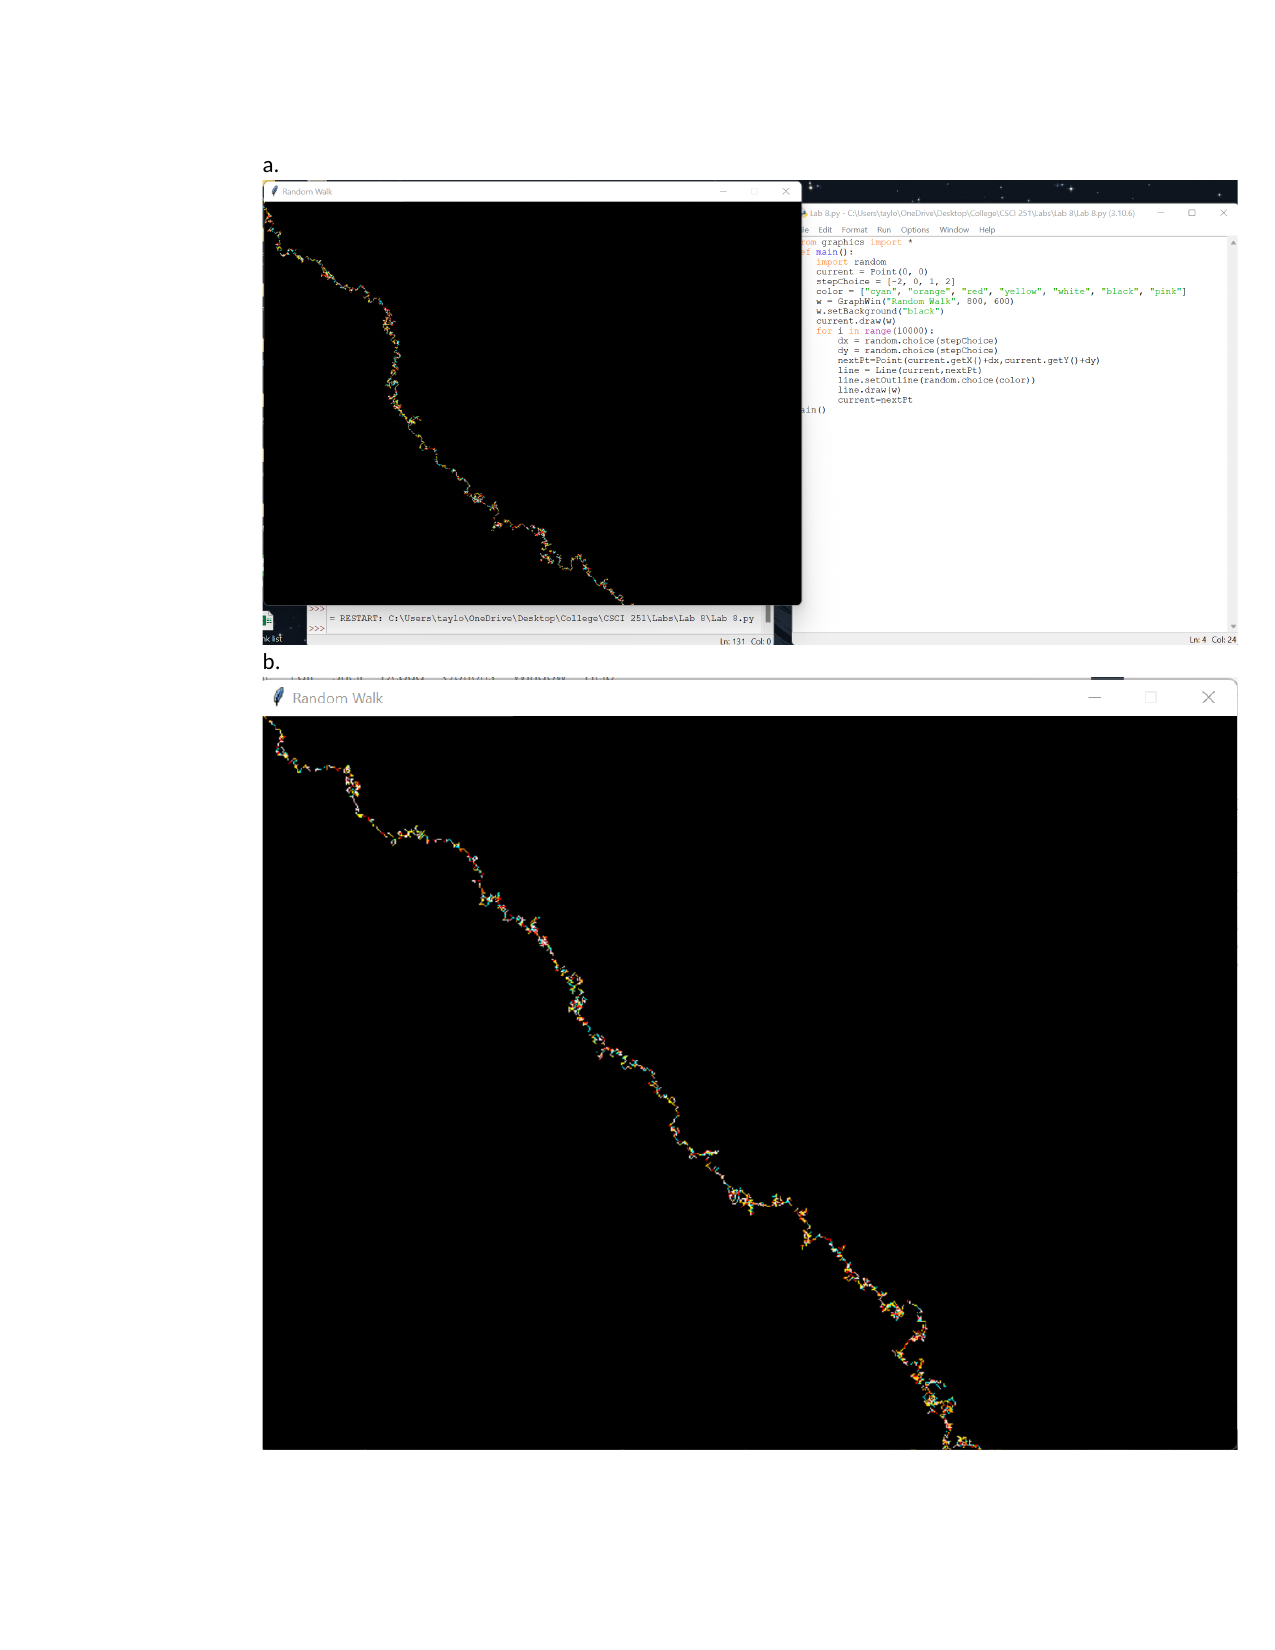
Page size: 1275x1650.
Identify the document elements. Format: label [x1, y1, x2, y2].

picture [262, 677, 1238, 1450]
picture [262, 180, 1238, 645]
